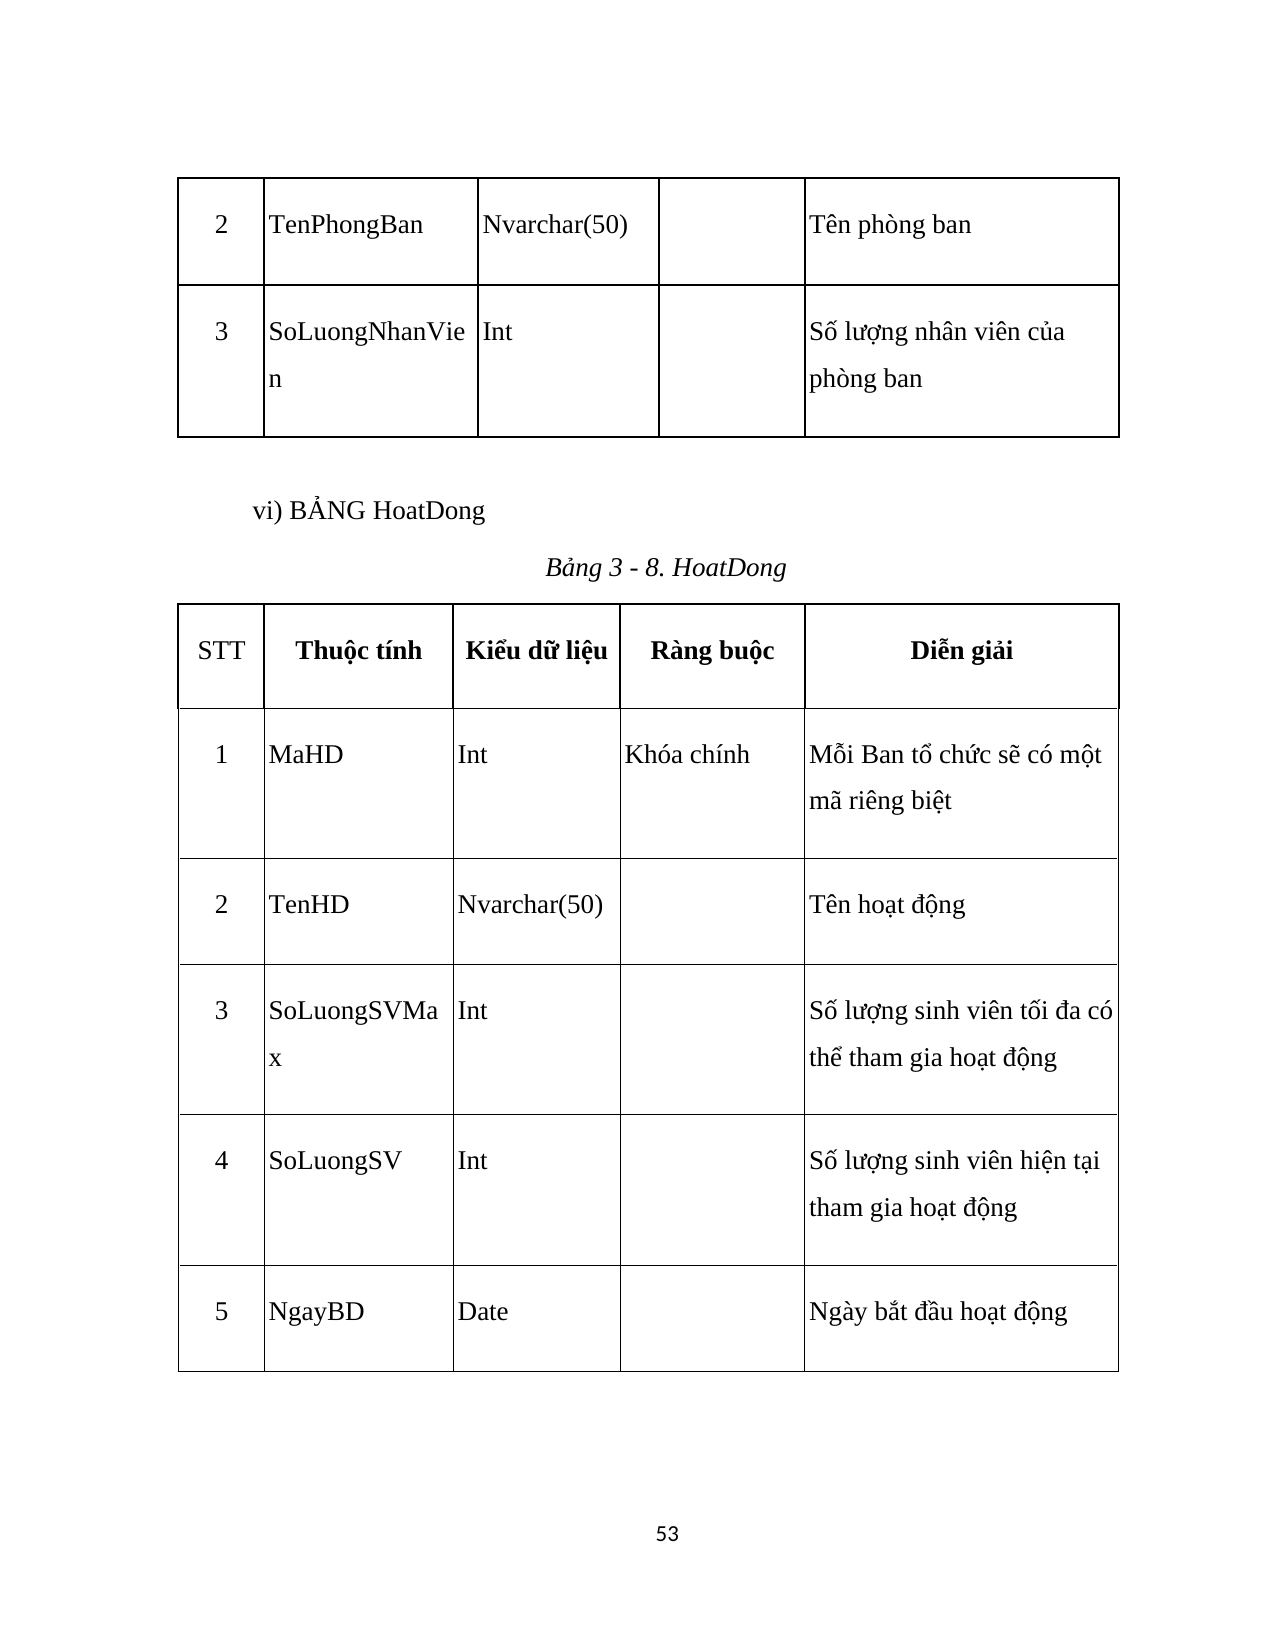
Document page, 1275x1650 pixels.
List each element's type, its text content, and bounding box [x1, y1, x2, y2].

table_cell TenHD [265, 859, 453, 964]
table_cell 4 [179, 1115, 264, 1264]
table_cell Int [454, 709, 620, 858]
table_cell Date [454, 1266, 620, 1371]
table_cell NgayBD [265, 1266, 453, 1371]
table_cell SoLuongNhanVien [265, 286, 477, 436]
table_cell [660, 286, 804, 436]
table_cell SoLuongSVMax [265, 965, 453, 1114]
table_cell Ngày bắt đầu hoạt động [805, 1265, 1118, 1371]
table_cell [621, 1266, 804, 1371]
table_cell [660, 179, 804, 284]
table_cell Nvarchar(50) [479, 179, 658, 284]
table_header STT [179, 605, 263, 707]
table_cell Tên hoạt động [805, 858, 1118, 964]
table_cell Số lượng nhân viên của phòng ban [806, 286, 1118, 436]
table_cell 2 [179, 179, 263, 284]
table_cell 1 [179, 709, 264, 858]
table_cell [621, 1115, 804, 1264]
table_cell MaHD [265, 709, 453, 858]
text Bảng 3 - 8. HoatDong [177, 551, 1157, 582]
table_cell Nvarchar(50) [454, 859, 620, 964]
table_cell 3 [179, 965, 264, 1114]
table_cell TenPhongBan [265, 179, 477, 284]
table_cell 5 [179, 1266, 264, 1371]
table_cell Khóa chính [621, 709, 804, 858]
table_cell Tên phòng ban [806, 179, 1118, 284]
table_header Thuộc tính [265, 605, 452, 707]
text vi) BẢNG HoatDong [177, 494, 1157, 525]
table_cell 2 [179, 859, 264, 964]
table_cell Int [479, 286, 658, 436]
table_header Ràng buộc [621, 605, 804, 707]
table_cell Int [454, 1115, 620, 1264]
table_cell [621, 859, 804, 964]
table_cell Số lượng sinh viên hiện tại tham gia hoạt động [805, 1114, 1118, 1264]
table_cell Số lượng sinh viên tối đa có thể tham gia hoạt động [805, 964, 1118, 1114]
table_cell SoLuongSV [265, 1115, 453, 1264]
table_cell Int [454, 965, 620, 1114]
table_cell [621, 965, 804, 1114]
table_header Diễn giải [806, 605, 1118, 707]
table_cell 3 [179, 286, 263, 436]
table_cell Mỗi Ban tổ chức sẽ có một mã riêng biệt [805, 708, 1118, 858]
table_header Kiểu dữ liệu [454, 605, 619, 707]
